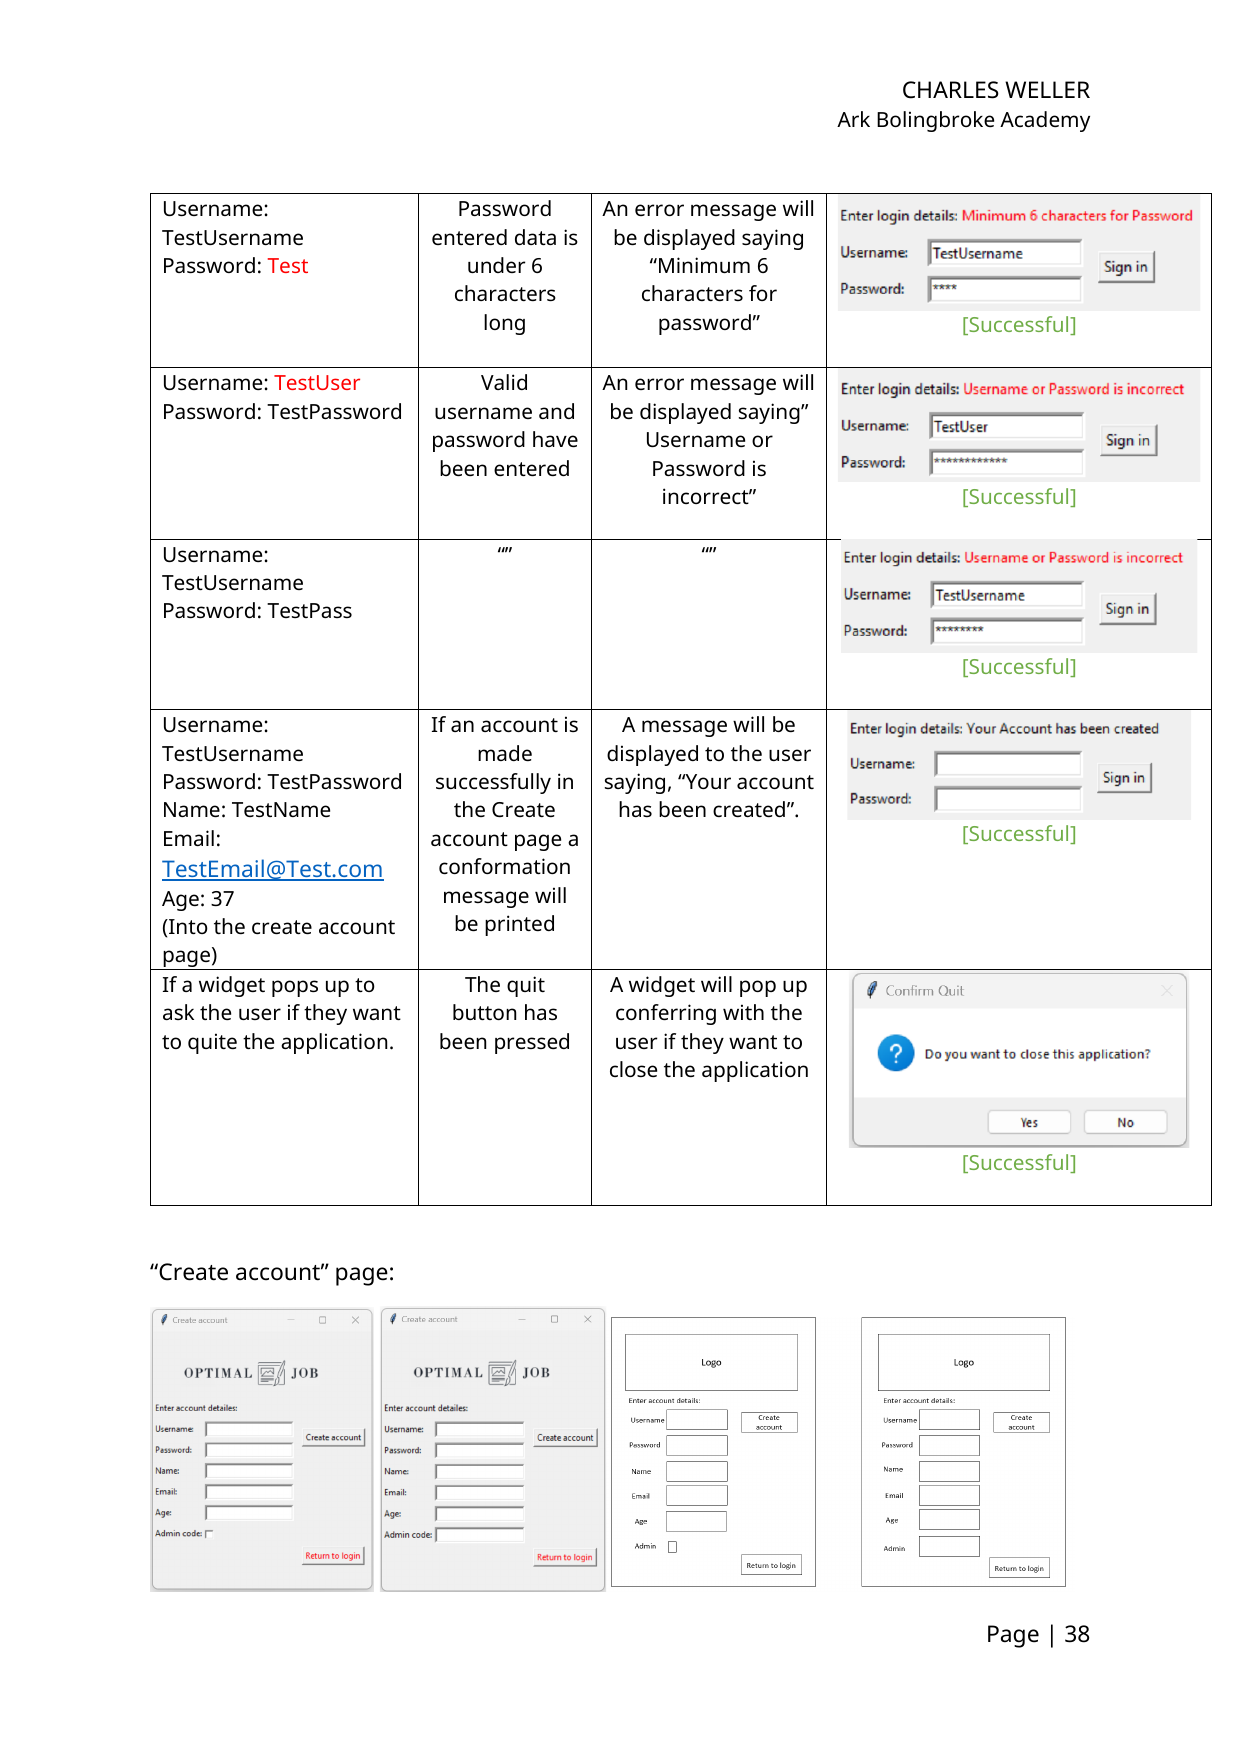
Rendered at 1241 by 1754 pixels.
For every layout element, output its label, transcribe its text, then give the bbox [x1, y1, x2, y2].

table_cell A widget will pop up conferring with the user if they want to close the application [592, 970, 826, 1205]
picture [847, 710, 1192, 820]
table_cell If a widget pops up to ask the user if they want to quite the application. [151, 970, 418, 1205]
table_cell [Successful] [827, 194, 1211, 367]
picture [379, 1306, 1075, 1592]
table_cell [Successful] [827, 540, 1211, 709]
table_cell [Successful] [827, 970, 1211, 1205]
picture [848, 970, 1190, 1148]
table_cell Username: TestUsername Password: TestPass [151, 540, 418, 709]
table_cell Password entered data is under 6 characters long [419, 194, 591, 367]
table_cell Username: TestUsername Password: TestPassword Name: TestName Email: TestEmail@Test.com Age: 37 (Into the create account page) [151, 710, 418, 969]
table_cell An error message will be displayed saying “Minimum 6 characters for password” [592, 194, 826, 367]
picture [841, 539, 1198, 653]
picture [837, 194, 1201, 311]
table_cell An error message will be displayed saying” Username or Password is incorrect” [592, 368, 826, 539]
table_cell Username: TestUsername Password: Test [151, 194, 418, 367]
table_cell [Successful] [827, 368, 1211, 539]
table_cell If an account is made successfully in the Create account page a conformation message will be printed [419, 710, 591, 969]
text “Create account” page: [150, 1256, 1090, 1288]
table_cell “” [592, 540, 826, 709]
table_cell “” [419, 540, 591, 709]
table_cell Valid username and password have been entered [419, 368, 591, 539]
table_cell Username: TestUser Password: TestPassword [151, 368, 418, 539]
picture [150, 1307, 374, 1592]
table_cell [Successful] [827, 710, 1211, 969]
table_cell A message will be displayed to the user saying, “Your account has been created”. [592, 710, 826, 969]
picture [837, 368, 1201, 482]
table_cell The quit button has been pressed [419, 970, 591, 1205]
